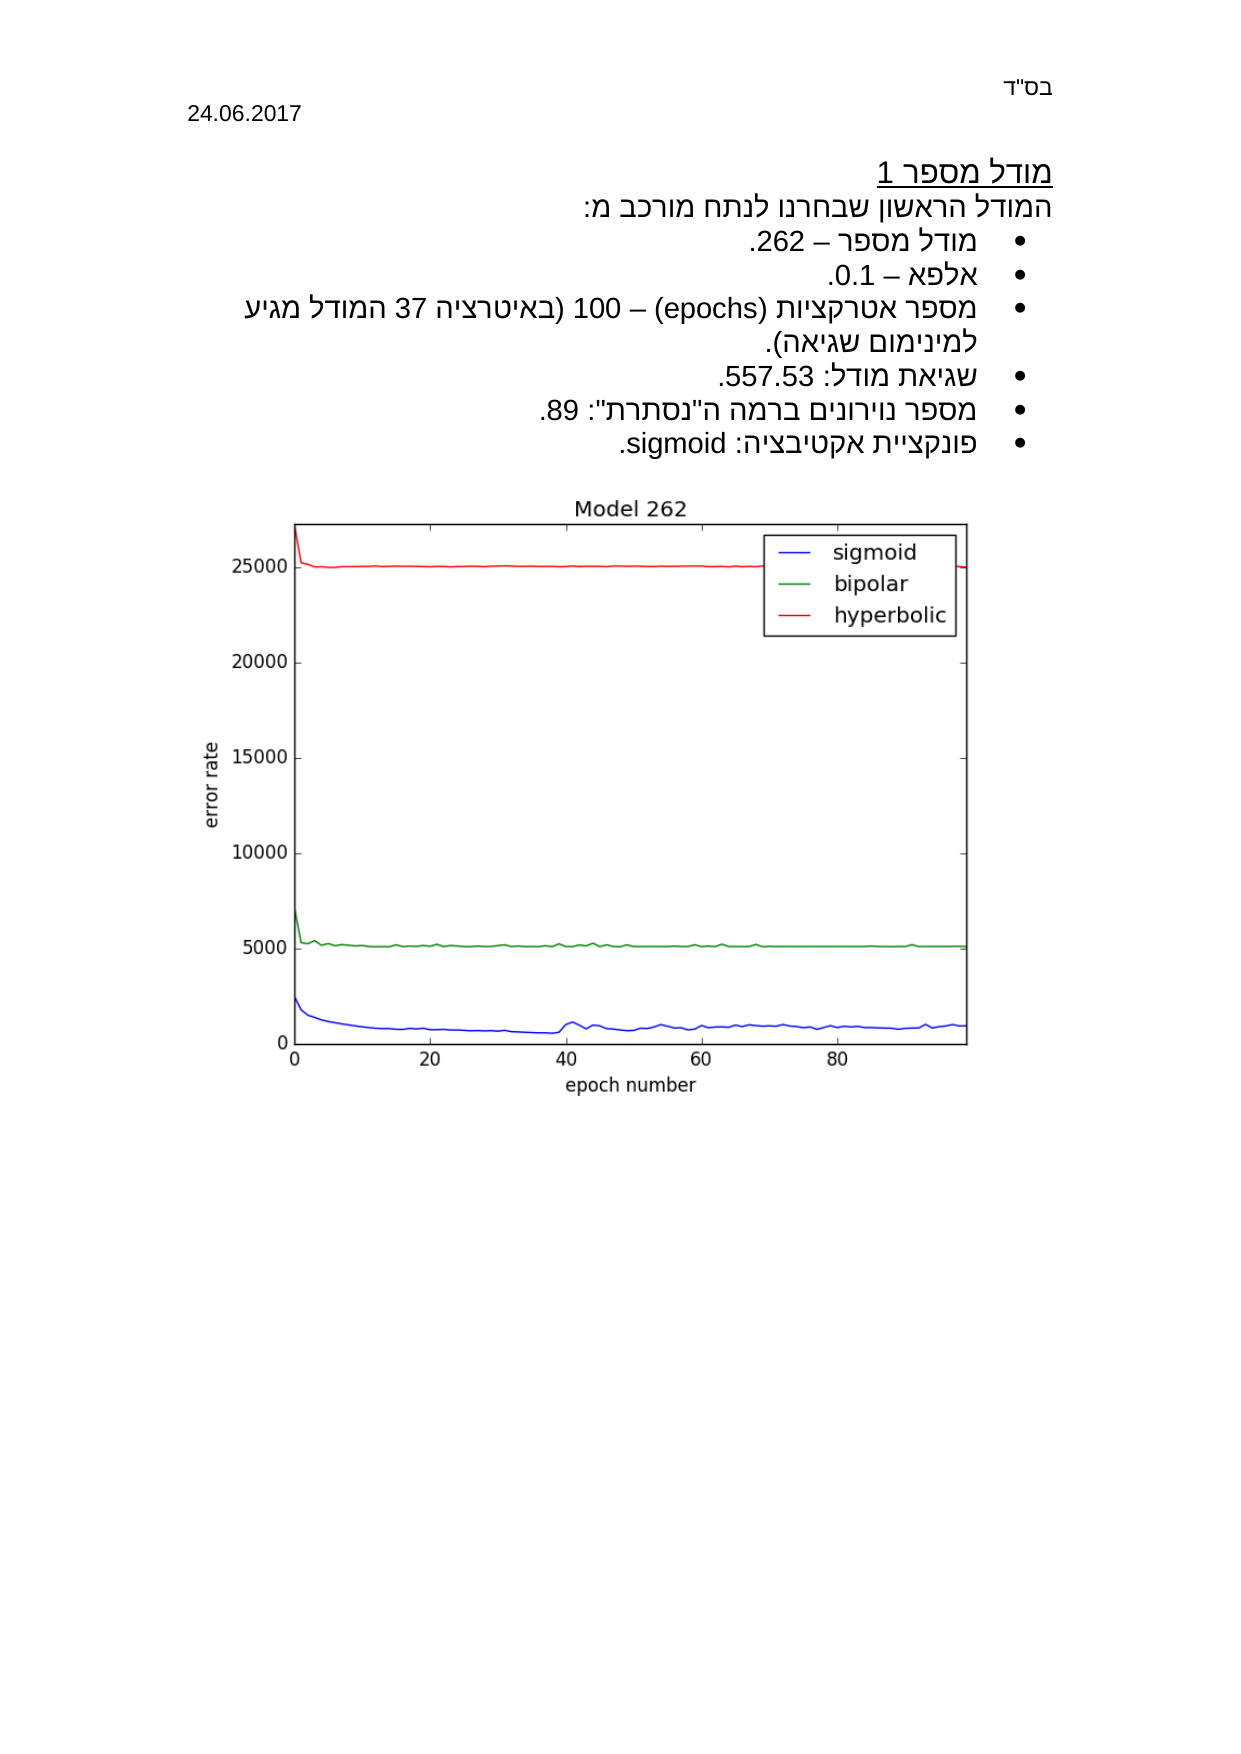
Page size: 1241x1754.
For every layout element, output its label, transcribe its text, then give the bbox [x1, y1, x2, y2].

list מודל מספר – 262. [187, 224, 1015, 258]
text המודל הראשון שבחרנו לנתח מורכב מ: [187, 190, 1053, 224]
text מודל מספר 1 [187, 154, 1053, 190]
list אלפא – 0.1. [187, 258, 1015, 291]
picture [186, 459, 1053, 1109]
list שגיאת מודל: 557.53. [187, 359, 1015, 392]
list מספר נוירונים ברמה ה"נסתרת": 89. [187, 392, 1015, 426]
list מספר אטרקציות (epochs) – 100 (באיטרציה 37 המודל מגיע למינימום שגיאה). [187, 291, 1015, 359]
list פונקציית אקטיבציה: sigmoid. [187, 426, 1015, 459]
